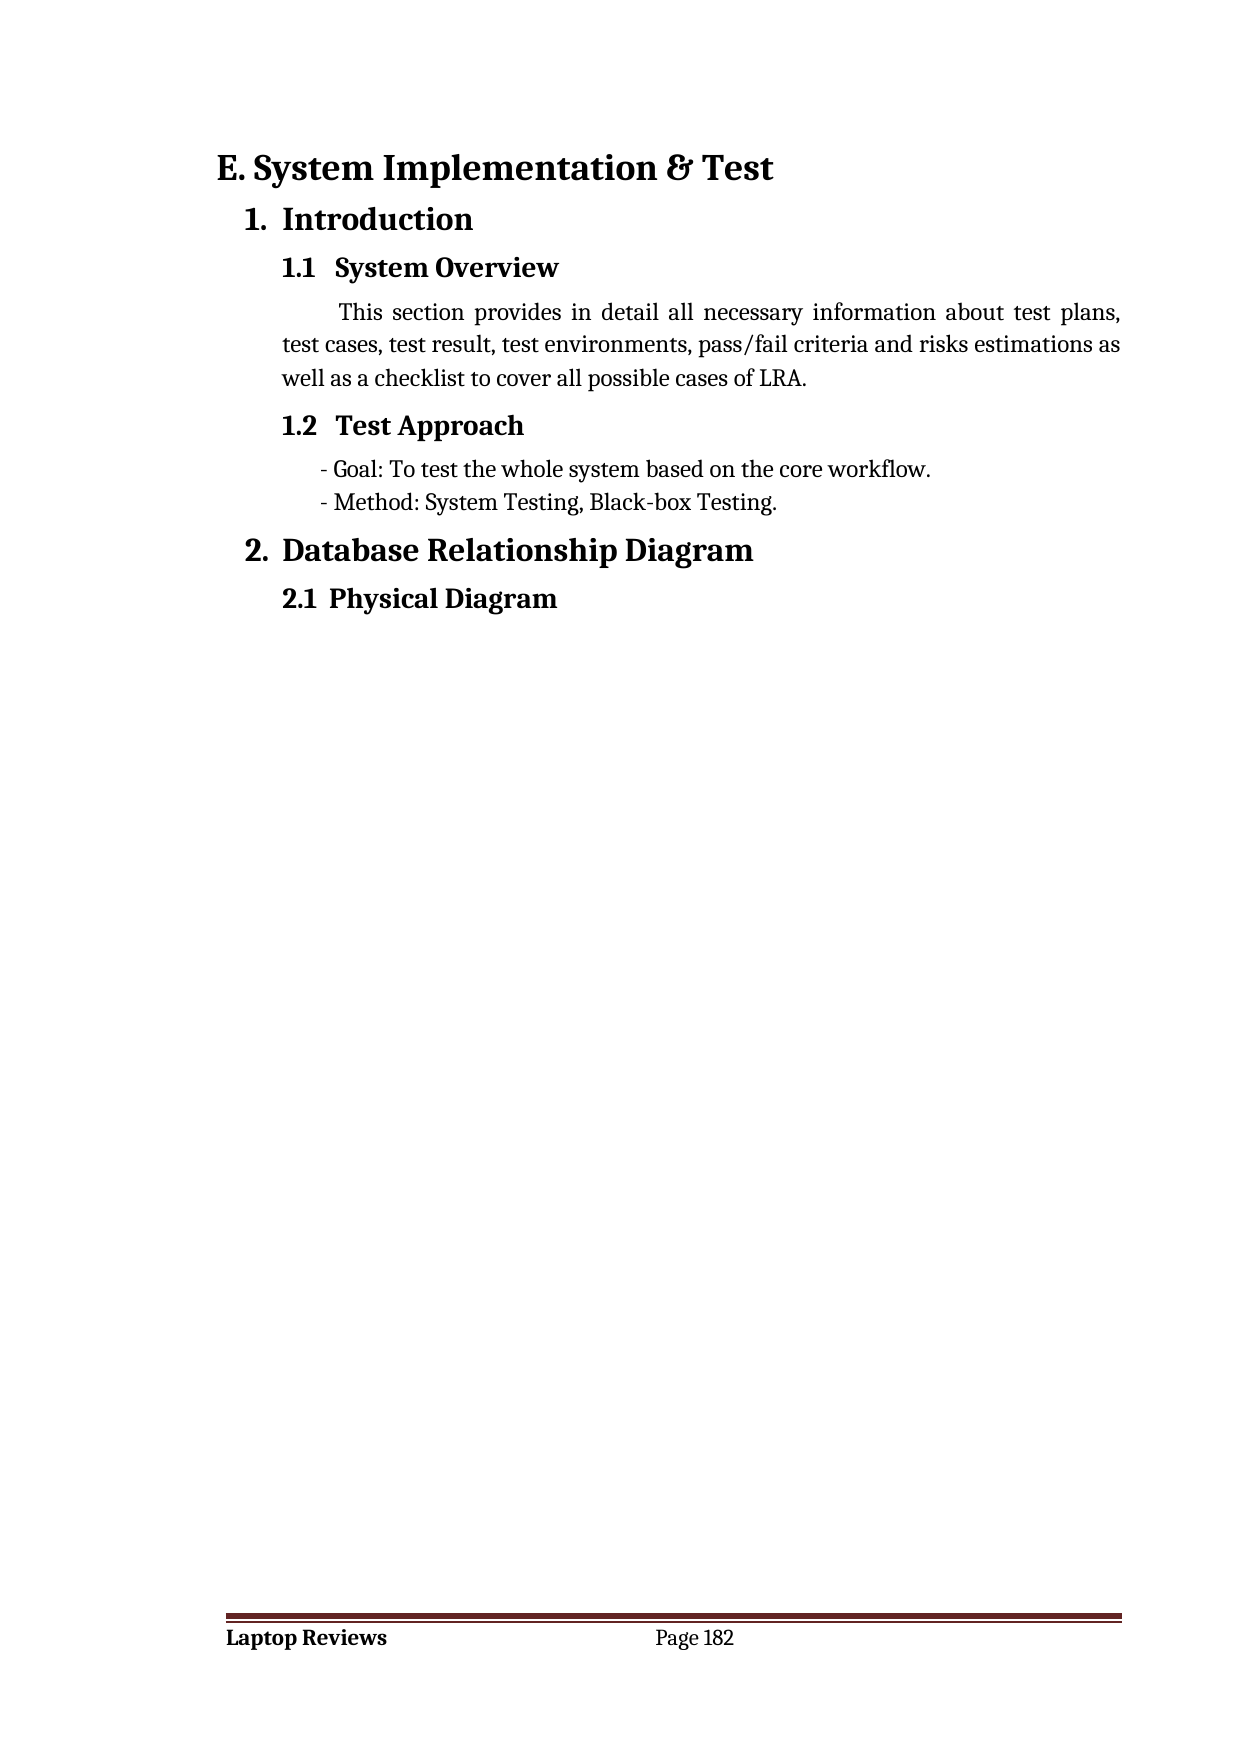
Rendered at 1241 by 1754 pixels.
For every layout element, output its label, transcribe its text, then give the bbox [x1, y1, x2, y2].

text This section provides in detail all necessary information about test plans, test cases, test result, test environments, pass/fail criteria and risks estimations as well as a checklist to cover all possible cases of LRA. [282, 297, 1122, 392]
subtitle Physical Diagram [282, 582, 1122, 616]
text - Method: System Testing, Black-box Testing. [319, 488, 1122, 517]
subtitle Introduction [244, 201, 1122, 239]
subtitle Database Relationship Diagram [244, 531, 1122, 570]
subtitle Test Approach [282, 409, 1122, 442]
subtitle System Overview [282, 251, 1122, 285]
subtitle System Implementation & Test [216, 147, 1122, 190]
text - Goal: To test the whole system based on the core workflow. [319, 455, 1122, 484]
